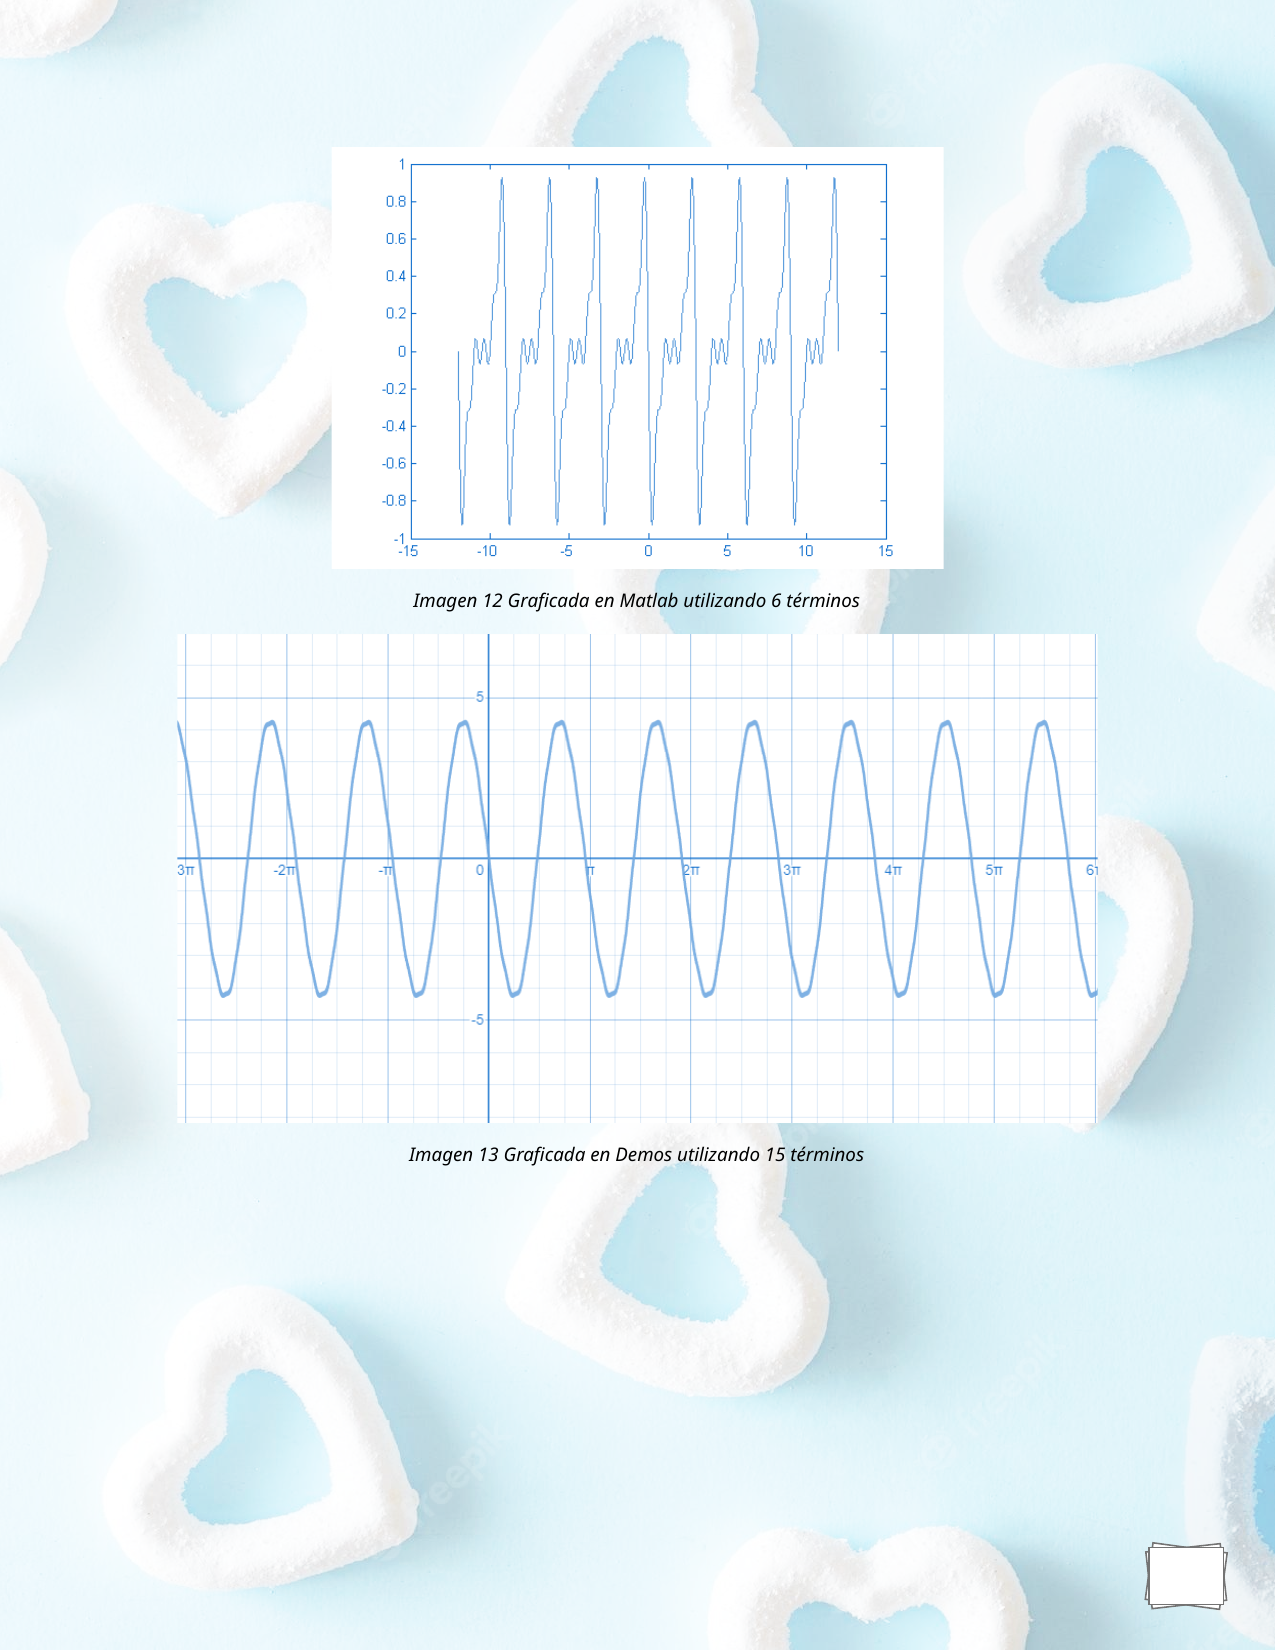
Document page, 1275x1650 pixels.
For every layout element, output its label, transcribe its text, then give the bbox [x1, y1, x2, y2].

text Imagen 12 Graficada en Matlab utilizando 6 términos [177, 588, 1098, 613]
text Imagen 13 Graficada en Demos utilizando 15 términos [177, 1142, 1098, 1167]
